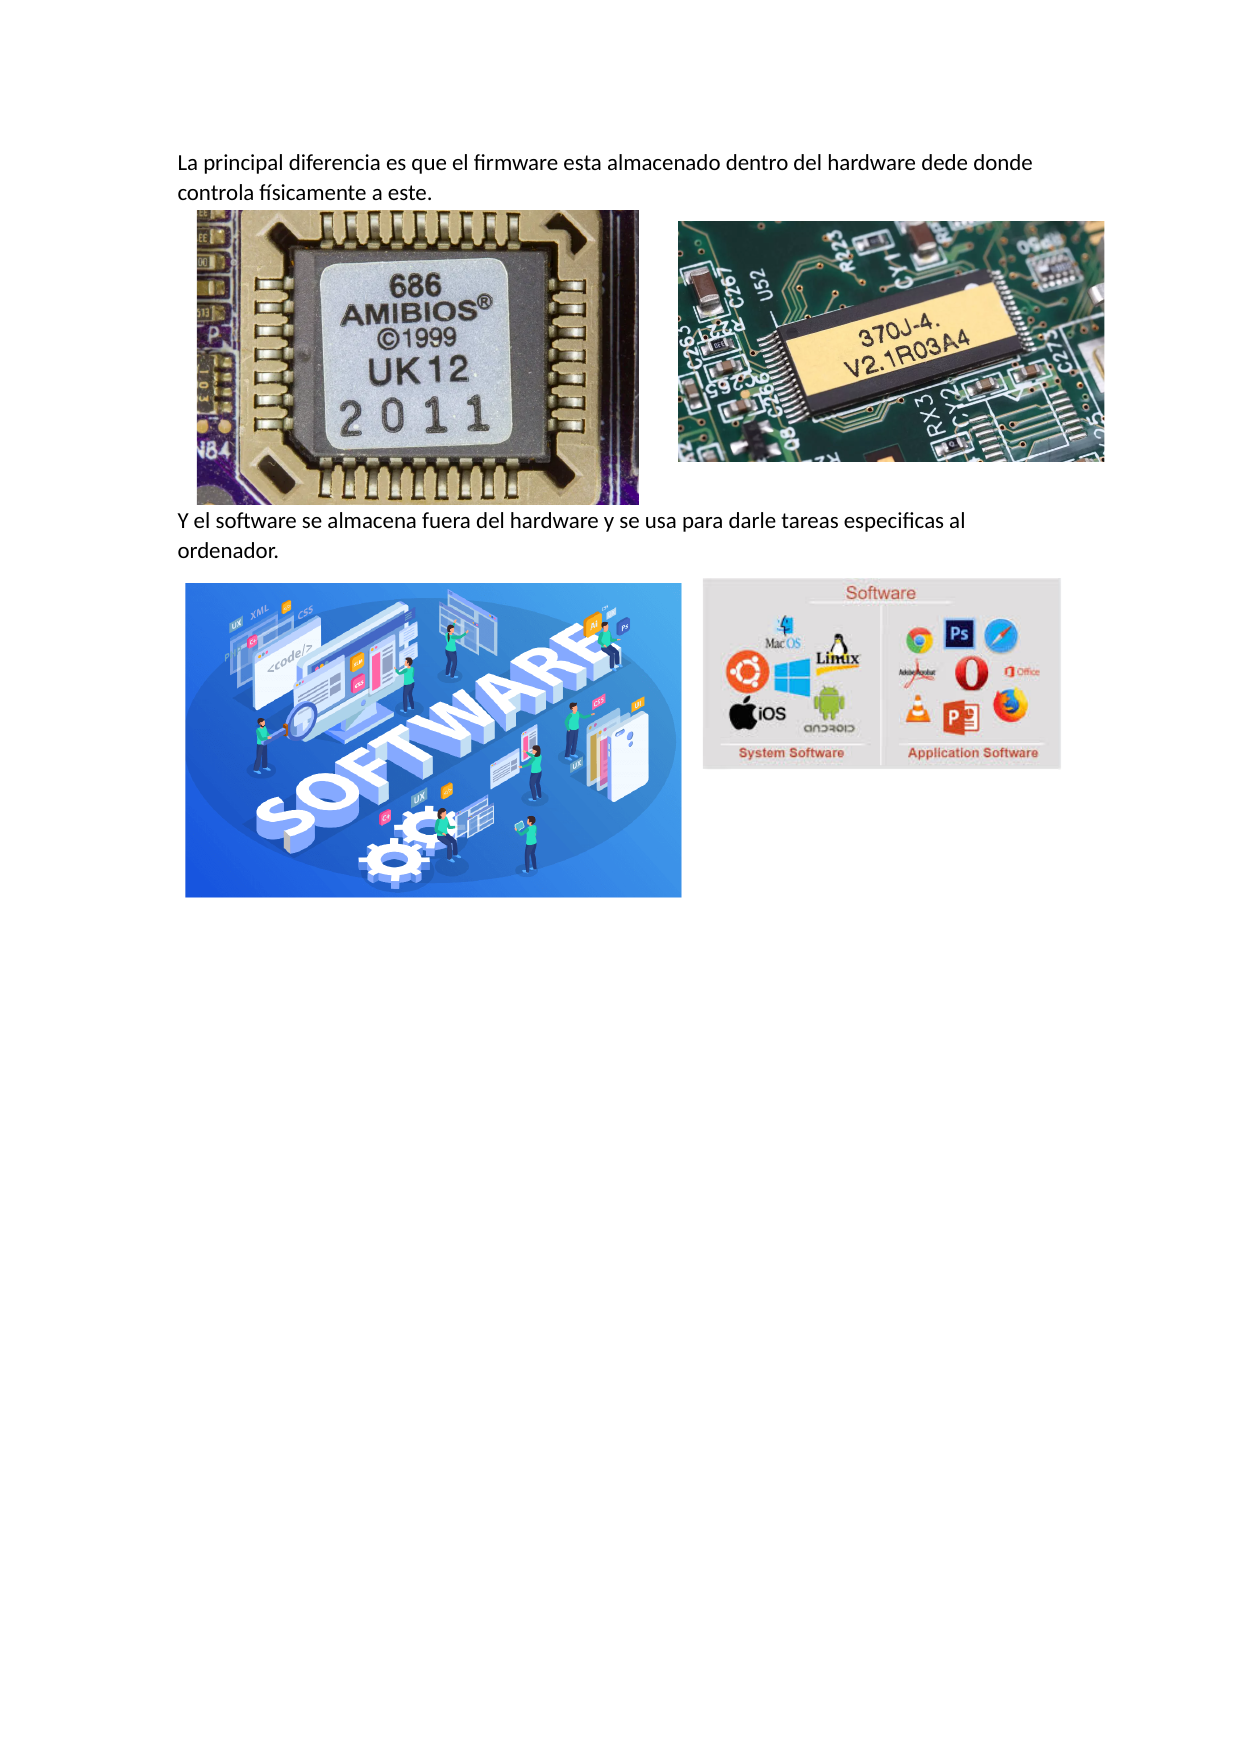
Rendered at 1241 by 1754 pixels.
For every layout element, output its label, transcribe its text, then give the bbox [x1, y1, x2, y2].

picture [678, 221, 1105, 462]
text Y el software se almacena fuera del hardware y se usa para darle tareas especificas al ordenador. [177, 506, 1063, 564]
picture [702, 578, 1062, 770]
picture [196, 210, 639, 505]
picture [185, 583, 684, 901]
text La principal diferencia es que el firmware esta almacenado dentro del hardware dede donde controla físicamente a este. [177, 148, 1063, 206]
